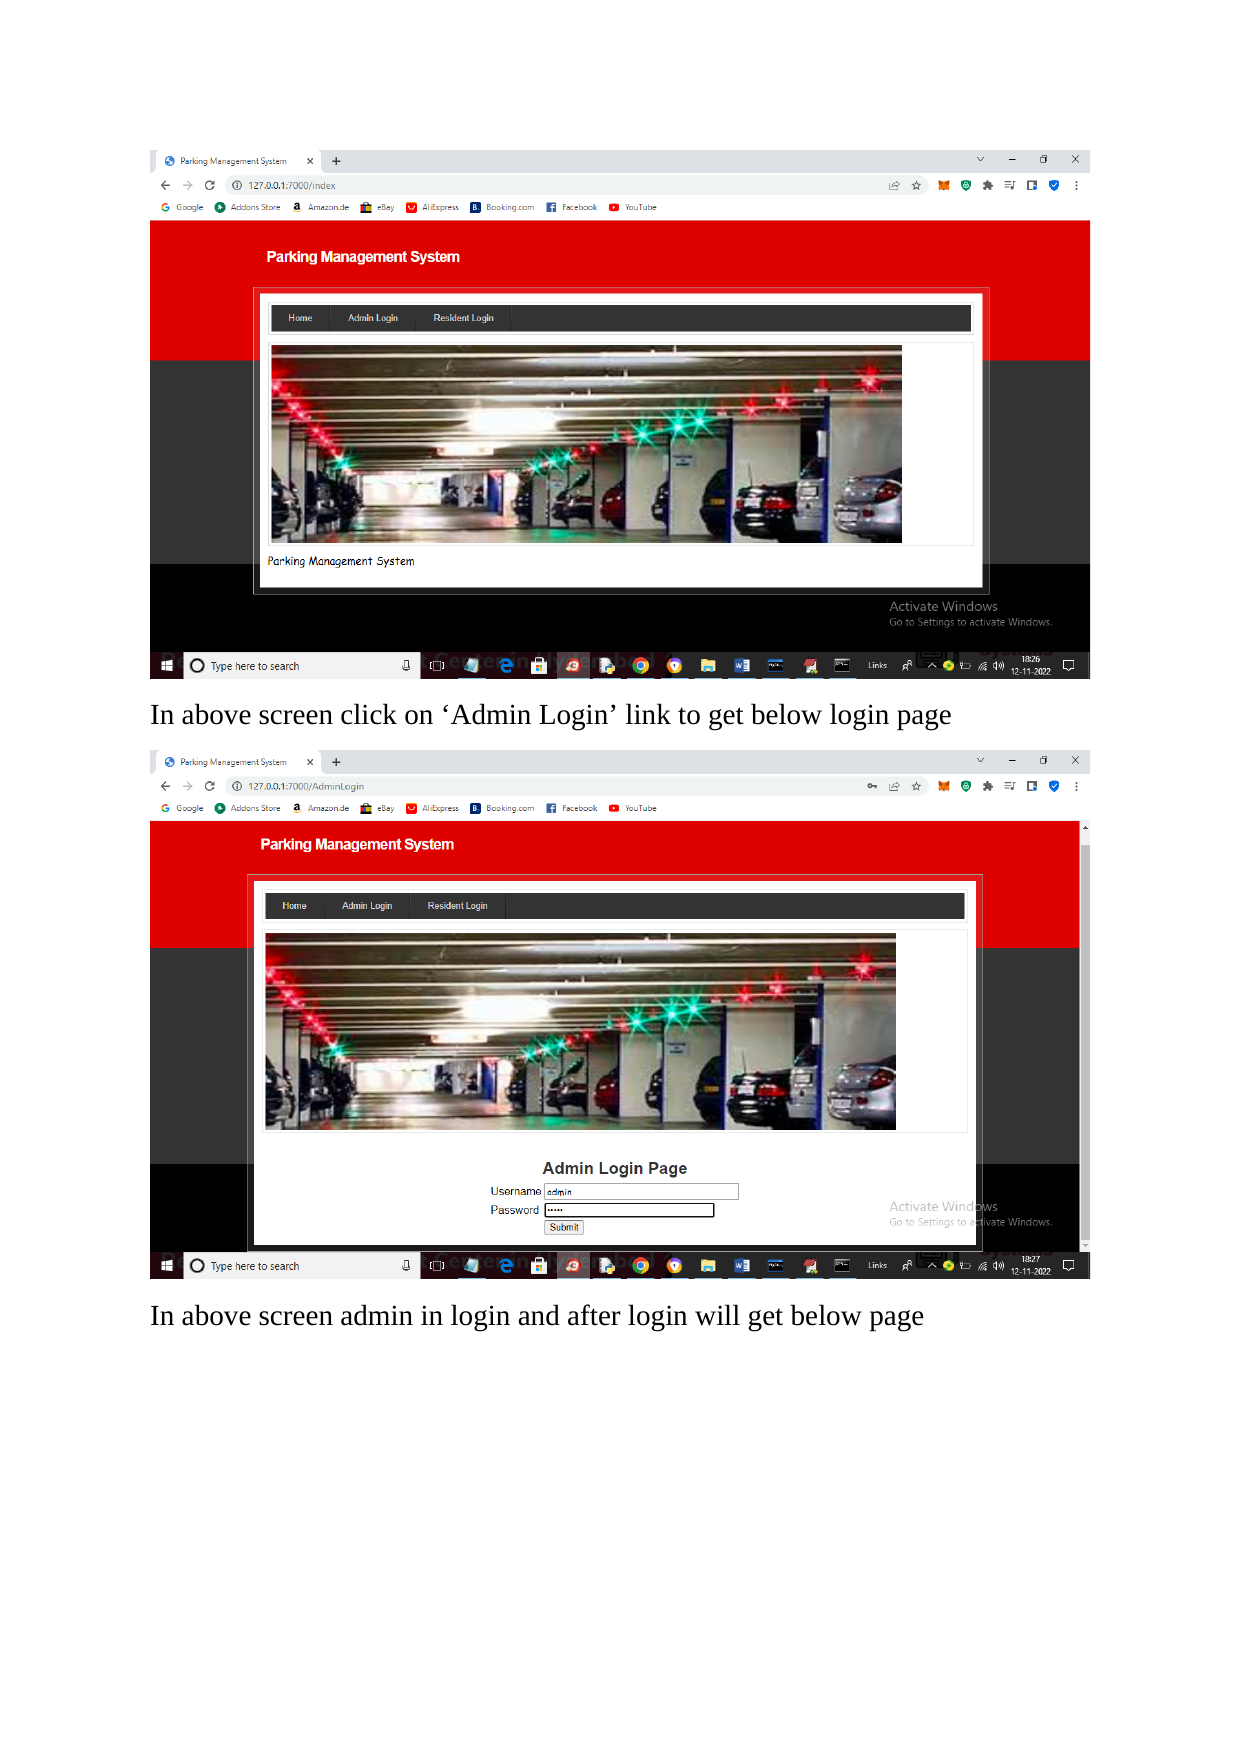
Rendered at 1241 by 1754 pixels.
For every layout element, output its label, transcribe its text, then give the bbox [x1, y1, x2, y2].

text In above screen click on ‘Admin Login’ link to get below login page [150, 697, 1090, 731]
picture [150, 150, 1091, 679]
picture [150, 750, 1091, 1279]
text In above screen admin in login and after login will get below page [150, 1298, 1090, 1331]
